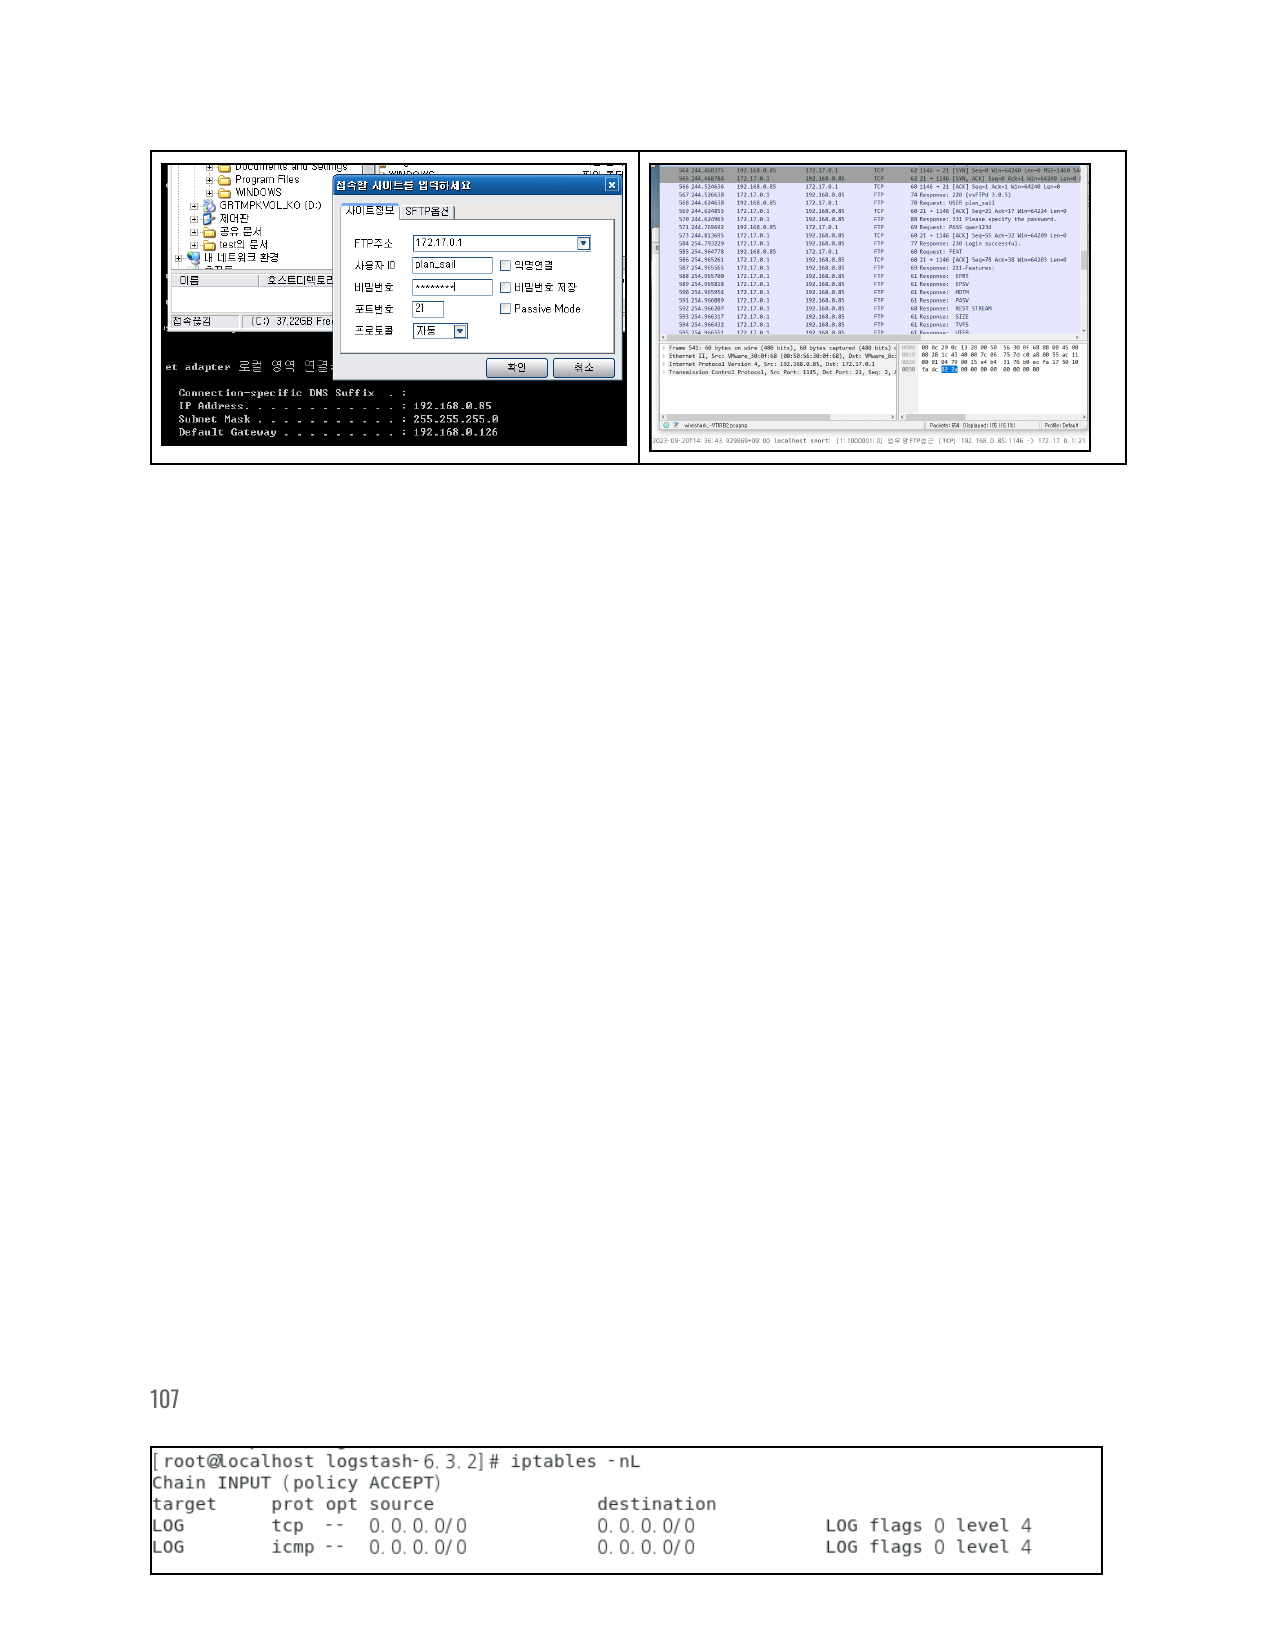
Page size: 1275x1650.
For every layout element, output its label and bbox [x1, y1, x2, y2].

table_cell [640, 152, 1125, 463]
picture [651, 165, 1089, 450]
picture [152, 1448, 1101, 1573]
table_cell [152, 152, 638, 463]
picture [164, 165, 625, 444]
